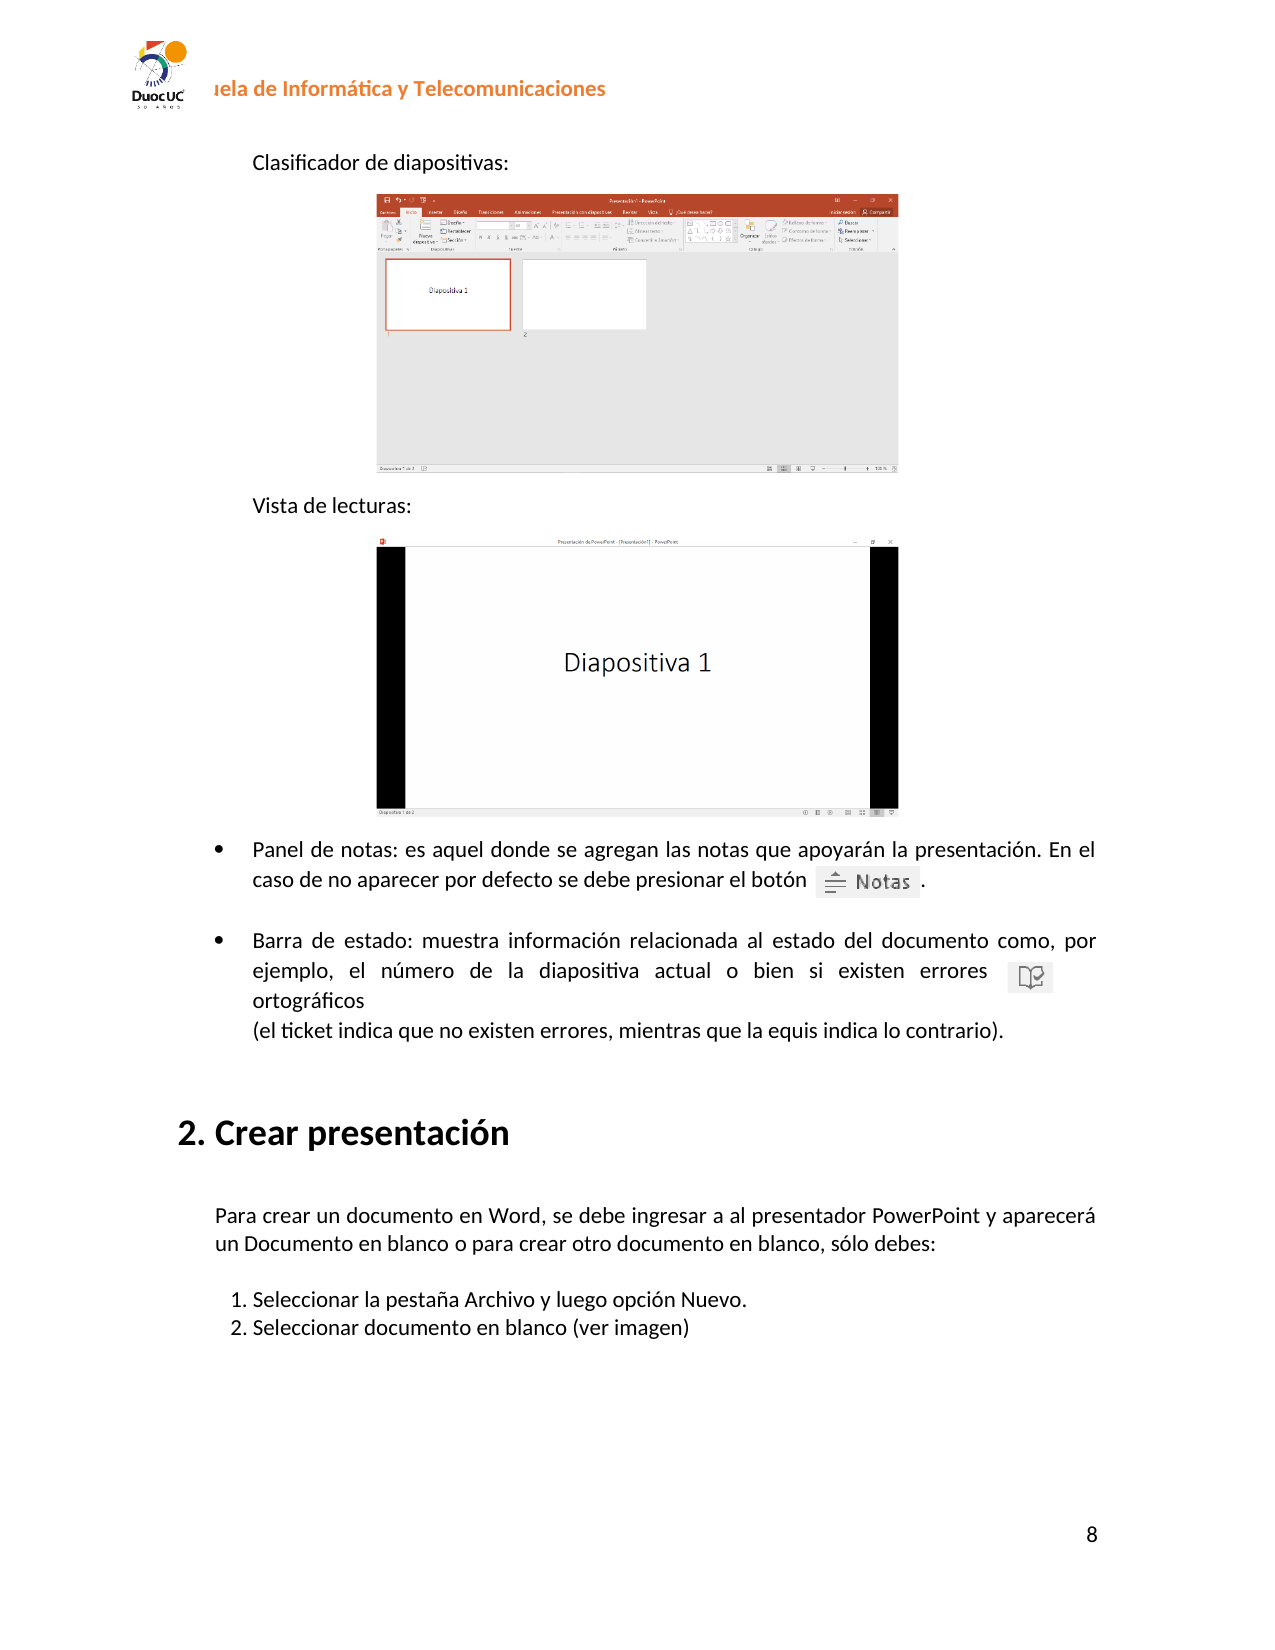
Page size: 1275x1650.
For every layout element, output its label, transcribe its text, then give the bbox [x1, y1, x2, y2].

list Para crear un documento en Word, se debe ingresar a al presentador PowerPoint y aparecerá un Documento en blanco o para crear otro documento en blanco, sólo debes: [215, 1201, 1098, 1257]
picture [1007, 962, 1053, 993]
list Panel de notas: es aquel donde se agregan las notas que apoyarán la presentación. En el caso de no aparecer por defecto se debe presionar el botón . [215, 835, 1098, 893]
picture [101, 39, 214, 108]
list (el ticket indica que no existen errores, mientras que la equis indica lo contrario). [252, 1017, 1098, 1044]
picture [376, 194, 899, 473]
list Crear presentación [177, 1109, 1098, 1155]
picture [815, 866, 921, 898]
list 1. Seleccionar la pestaña Archivo y luego opción Nuevo. [215, 1285, 1098, 1313]
list Vista de lecturas: [252, 491, 1098, 519]
list 2. Seleccionar documento en blanco (ver imagen) [215, 1313, 1098, 1341]
list Clasificador de diapositivas: [252, 148, 1098, 176]
picture [376, 538, 899, 817]
list Barra de estado: muestra información relacionada al estado del documento como, por ejemplo, el número de la diapositiva actual o bien si existen errores ortográficos [215, 926, 1098, 1014]
